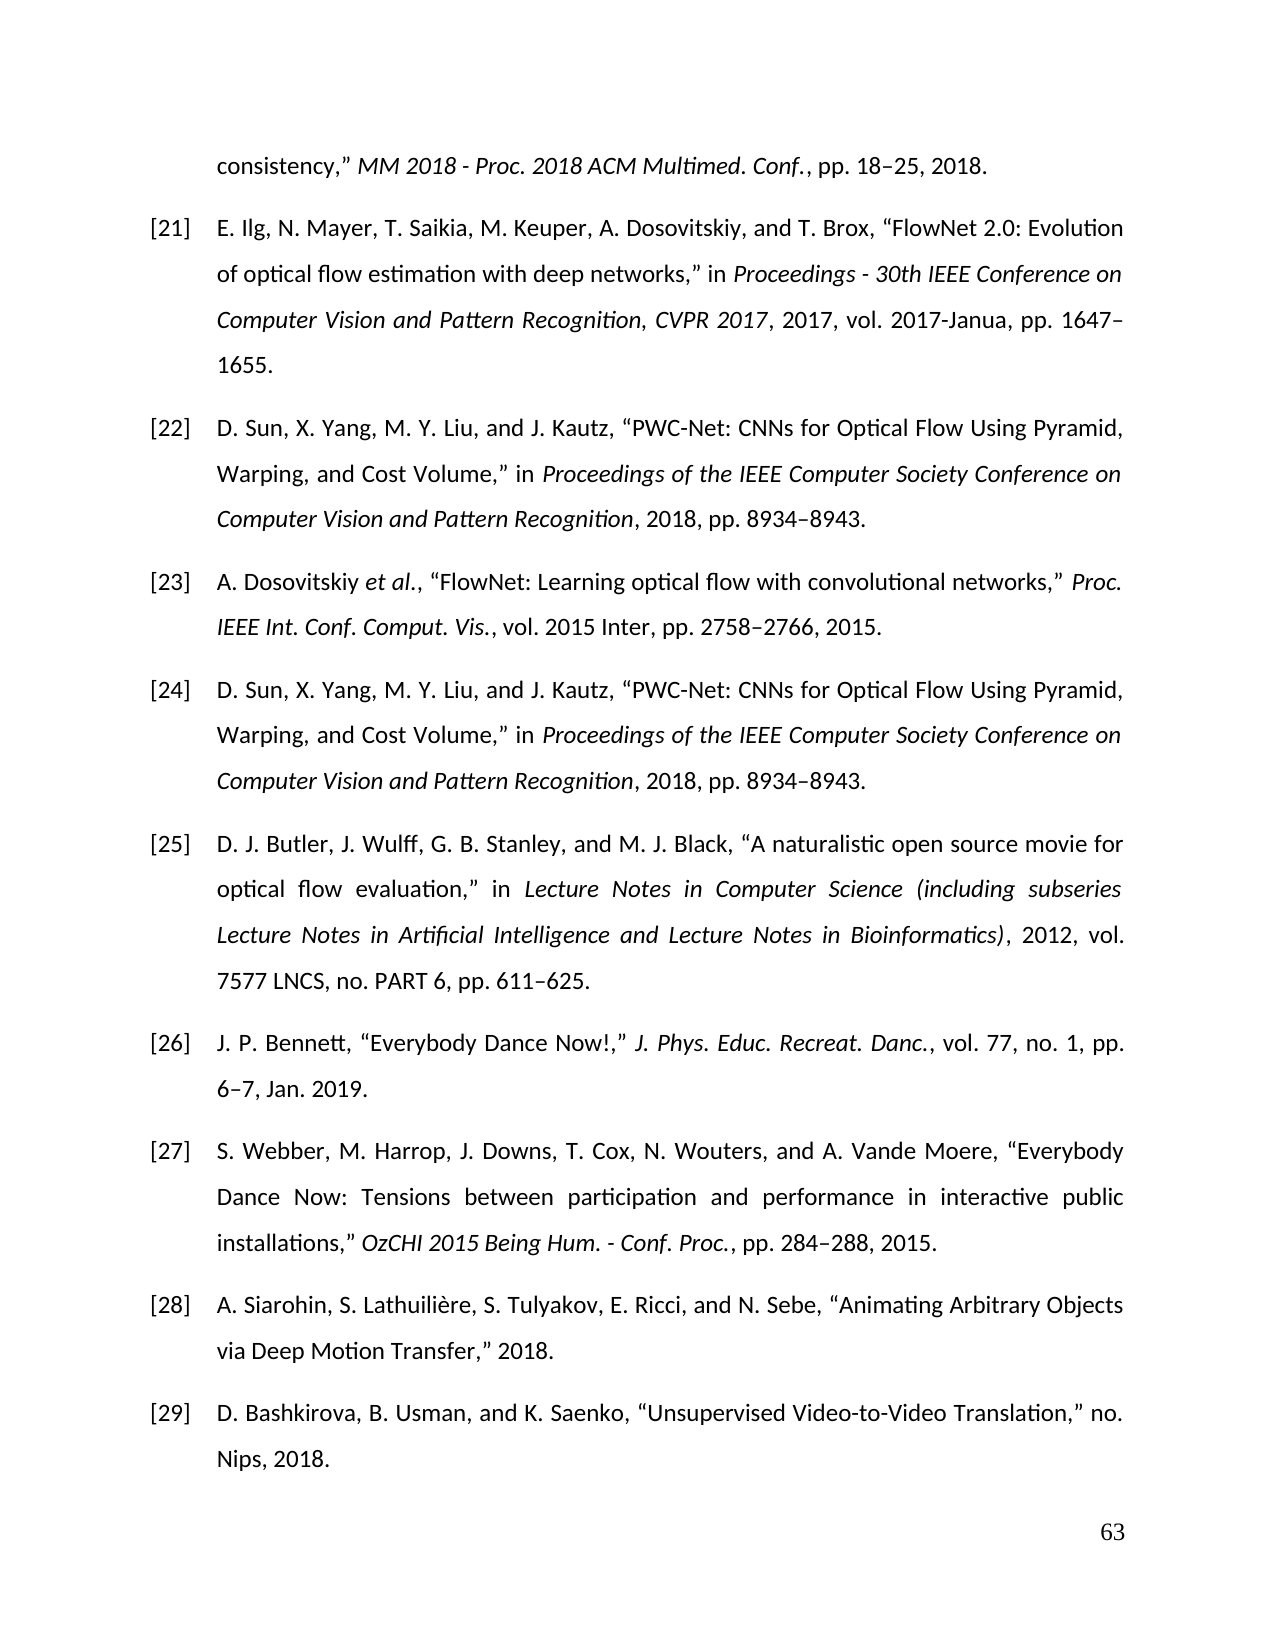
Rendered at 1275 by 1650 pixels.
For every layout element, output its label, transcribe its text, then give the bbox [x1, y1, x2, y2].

text [29] D. Bashkirova, B. Usman, and K. Saenko, “Unsupervised Video-to-Video Translation,” no. Nips, 2018. [150, 1397, 1125, 1474]
text [28] A. Siarohin, S. Lathuilière, S. Tulyakov, E. Ricci, and N. Sebe, “Animating Arbitrary Objects via Deep Motion Transfer,” 2018. [150, 1289, 1125, 1366]
text [22] D. Sun, X. Yang, M. Y. Liu, and J. Kautz, “PWC-Net: CNNs for Optical Flow Using Pyramid, Warping, and Cost Volume,” in Proceedings of the IEEE Computer Society Conference on Computer Vision and Pattern Recognition, 2018, pp. 8934–8943. [150, 412, 1125, 534]
text [23] A. Dosovitskiy et al., “FlowNet: Learning optical flow with convolutional networks,” Proc. IEEE Int. Conf. Comput. Vis., vol. 2015 Inter, pp. 2758–2766, 2015. [150, 566, 1125, 642]
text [150, 150, 1125, 181]
text [21] E. Ilg, N. Mayer, T. Saikia, M. Keuper, A. Dosovitskiy, and T. Brox, “FlowNet 2.0: Evolution of optical flow estimation with deep networks,” in Proceedings - 30th IEEE Conference on Computer Vision and Pattern Recognition, CVPR 2017, 2017, vol. 2017-Janua, pp. 1647–1655. [150, 212, 1125, 380]
text [26] J. P. Bennett, “Everybody Dance Now!,” J. Phys. Educ. Recreat. Danc., vol. 77, no. 1, pp. 6–7, Jan. 2019. [150, 1027, 1125, 1104]
text [27] S. Webber, M. Harrop, J. Downs, T. Cox, N. Wouters, and A. Vande Moere, “Everybody Dance Now: Tensions between participation and performance in interactive public installations,” OzCHI 2015 Being Hum. - Conf. Proc., pp. 284–288, 2015. [150, 1136, 1125, 1257]
text [25] D. J. Butler, J. Wulff, G. B. Stanley, and M. J. Black, “A naturalistic open source movie for optical flow evaluation,” in Lecture Notes in Computer Science (including subseries Lecture Notes in Artificial Intelligence and Lecture Notes in Bioinformatics), 2012, vol. 7577 LNCS, no. PART 6, pp. 611–625. [150, 828, 1125, 996]
text [24] D. Sun, X. Yang, M. Y. Liu, and J. Kautz, “PWC-Net: CNNs for Optical Flow Using Pyramid, Warping, and Cost Volume,” in Proceedings of the IEEE Computer Society Conference on Computer Vision and Pattern Recognition, 2018, pp. 8934–8943. [150, 674, 1125, 796]
